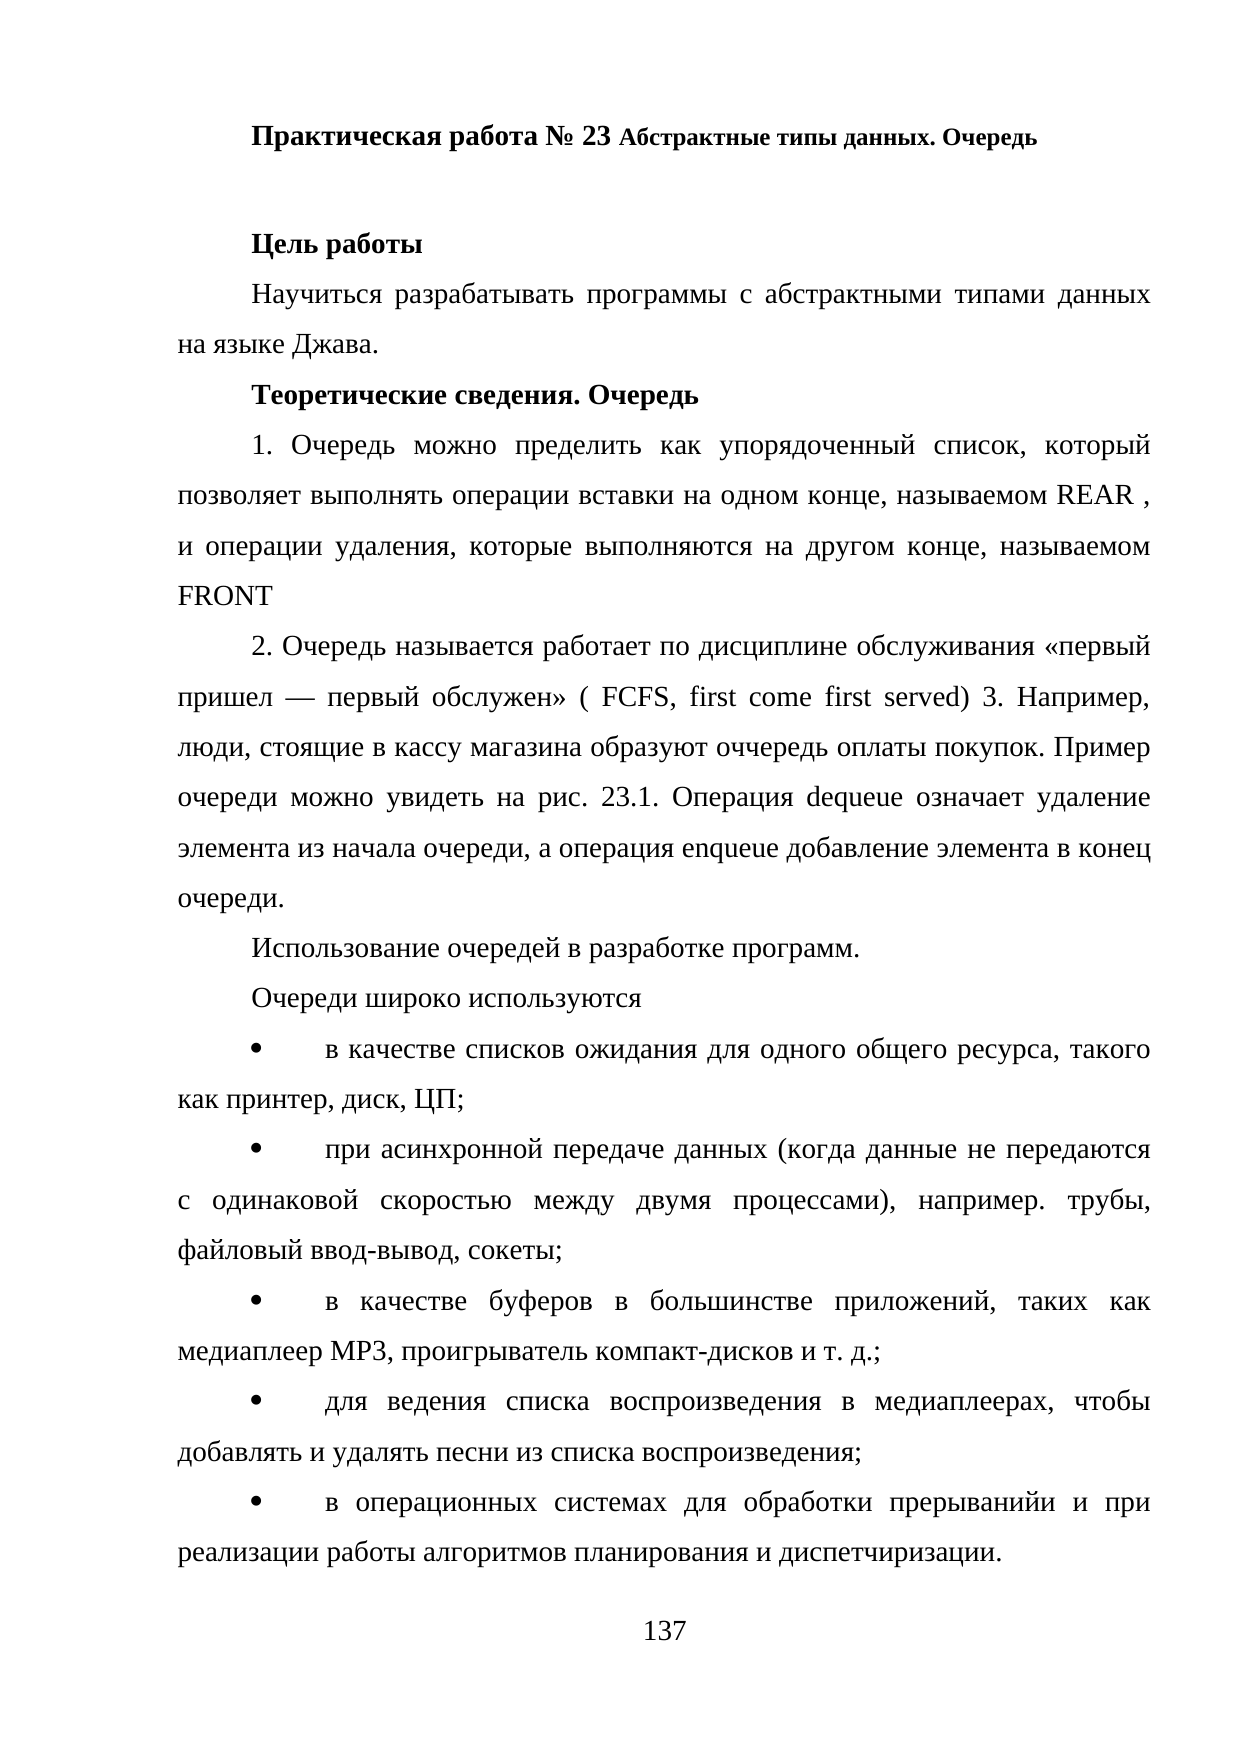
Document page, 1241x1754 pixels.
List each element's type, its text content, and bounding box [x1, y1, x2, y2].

text 2. Очередь называется работает по дисциплине обслуживания «первый пришел — первый обслужен» ( FCFS, first come first served) 3. Например, люди, стоящие в кассу магазина образуют оччередь оплаты покупок. Пример очереди можно увидеть на рис. 23.1. Операция dequeue означает удаление элемента из начала очереди, а операция enqueue добавление элемента в конец очереди. [177, 628, 1152, 913]
text Использование очередей в разработке программ. [177, 930, 1152, 964]
list в операционных системах для обработки прерыванийи и при реализации работы алгоритмов планирования и диспетчиризации. [177, 1484, 1152, 1568]
text Научиться разрабатывать программы с абстрактными типами данных на языке Джава. [177, 276, 1152, 360]
list при асинхронной передаче данных (когда данные не передаются с одинаковой скоростью между двумя процессами), например. трубы, файловый ввод-вывод, сокеты; [177, 1132, 1152, 1266]
list для ведения списка воспроизведения в медиаплеерах, чтобы добавлять и удалять песни из списка воспроизведения; [177, 1383, 1152, 1467]
list в качестве списков ожидания для одного общего ресурса, такого как принтер, диск, ЦП; [177, 1031, 1152, 1115]
text 1. Очередь можно пределить как упорядоченный список, который позволяет выполнять операции вставки на одном конце, называемом REAR , и операции удаления, которые выполняются на другом конце, называемом FRONT [177, 427, 1152, 612]
text Очереди широко используются [177, 981, 1152, 1014]
text Цель работы [177, 226, 1152, 259]
list в качестве буферов в большинстве приложений, таких как медиаплеер MP3, проигрыватель компакт-дисков и т. д.; [177, 1283, 1152, 1367]
text Практическая работа № 23 Абстрактные типы данных. Очередь [177, 118, 1152, 152]
text Теоретические сведения. Очередь [177, 377, 1152, 410]
